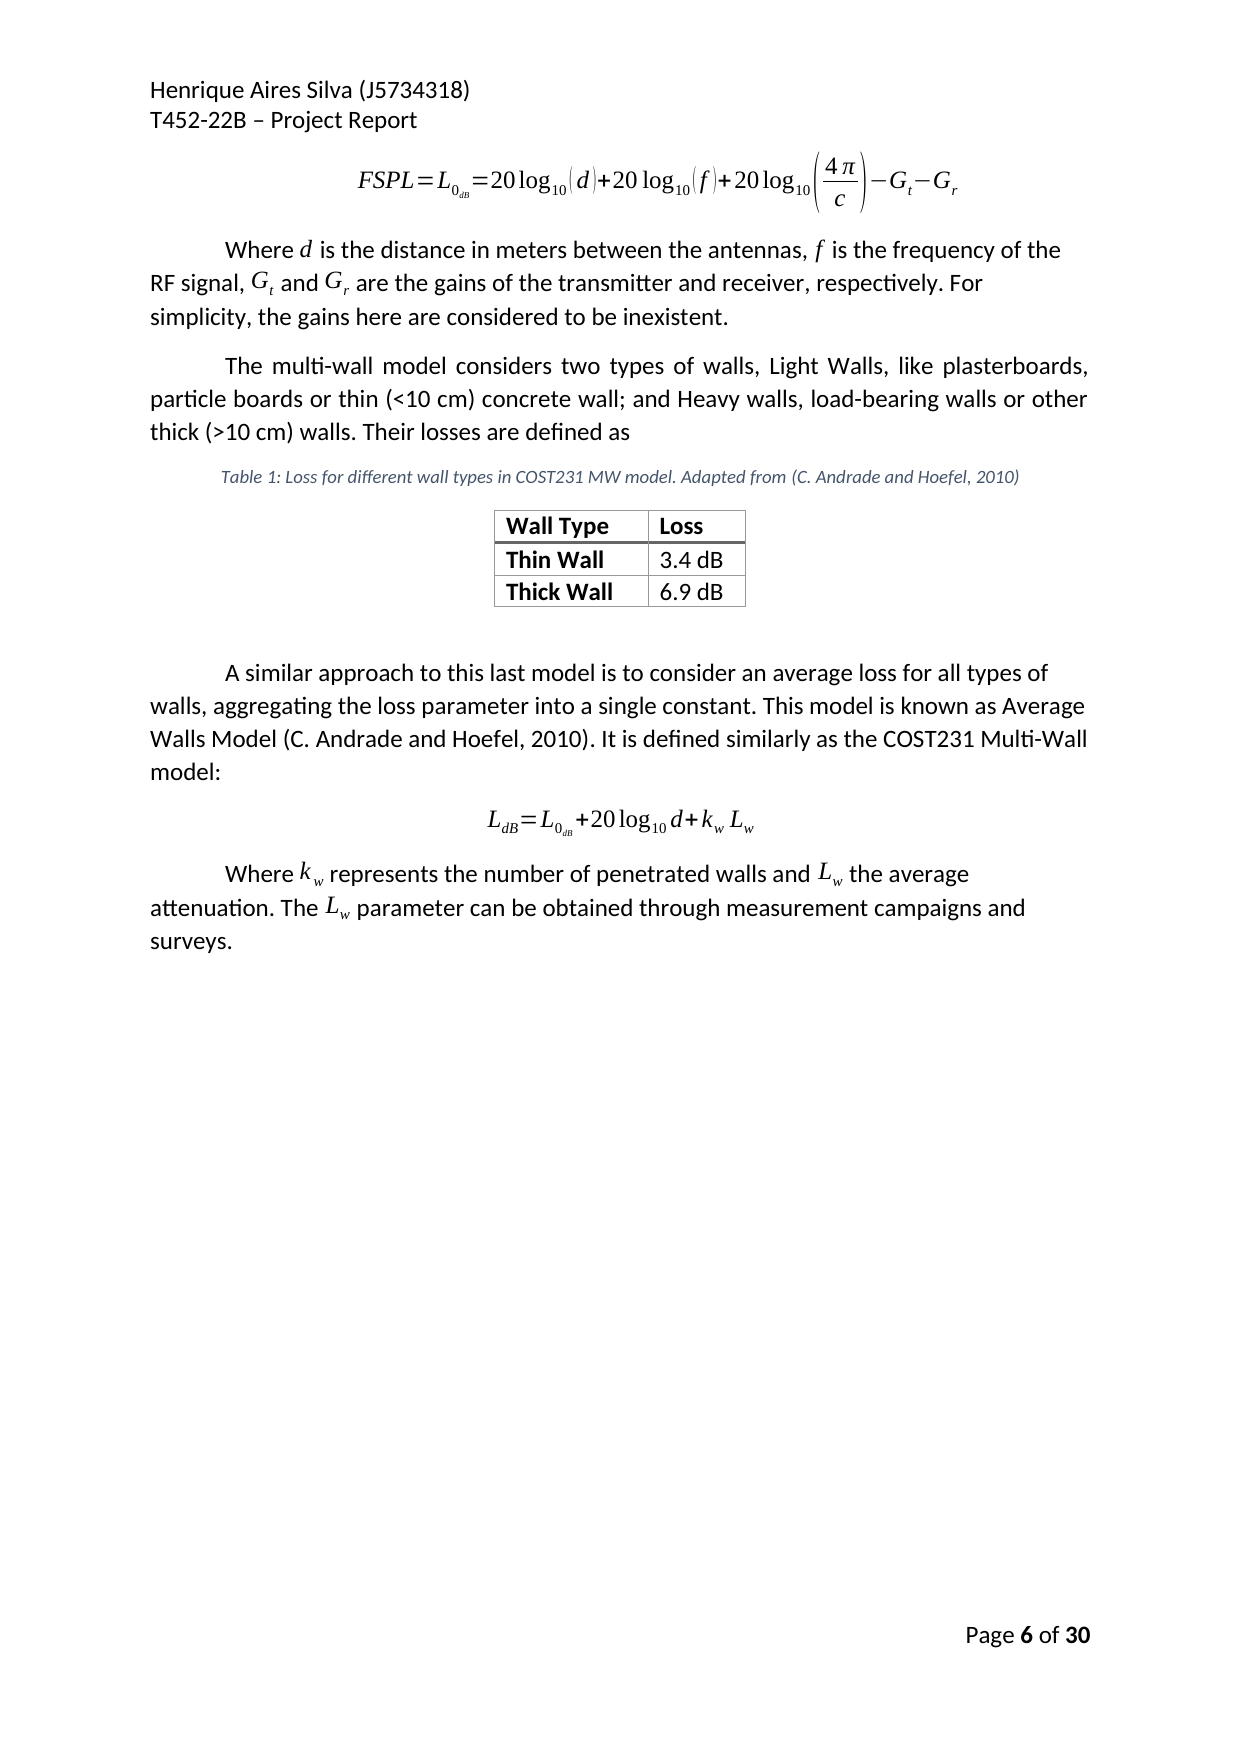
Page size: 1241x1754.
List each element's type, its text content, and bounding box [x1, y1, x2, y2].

table_cell Thin Wall [495, 544, 648, 575]
table_cell 6.9 dB [649, 576, 745, 606]
table_cell 3.4 dB [649, 544, 745, 575]
table_header Wall Type [495, 511, 648, 541]
text The multi-wall model considers two types of walls, Light Walls, like plasterboards, particle boards or thin (<10 cm) concrete wall; and Heavy walls, load-bearing walls or other thick (>10 cm) walls. Their losses are defined as [150, 350, 1090, 447]
table_header Loss [649, 511, 745, 541]
text A similar approach to this last model is to consider an average loss for all types of walls, aggregating the loss parameter into a single constant. This model is known as Average Walls Model (C. Andrade and Hoefel, 2010). It is defined similarly as the COST231 Multi-Wall model: [150, 657, 1090, 786]
text Where is the distance in meters between the antennas, is the frequency of the RF signal, and are the gains of the transmitter and receiver, respectively. For simplicity, the gains here are considered to be inexistent. [150, 234, 1090, 331]
table_cell Thick Wall [495, 576, 648, 606]
text Table 1: Loss for different wall types in COST231 MW model. Adapted from (C. Andrade and Hoefel, 2010) [150, 466, 1090, 489]
text Where represents the number of penetrated walls and the average attenuation. The parameter can be obtained through measurement campaigns and surveys. [150, 858, 1090, 956]
